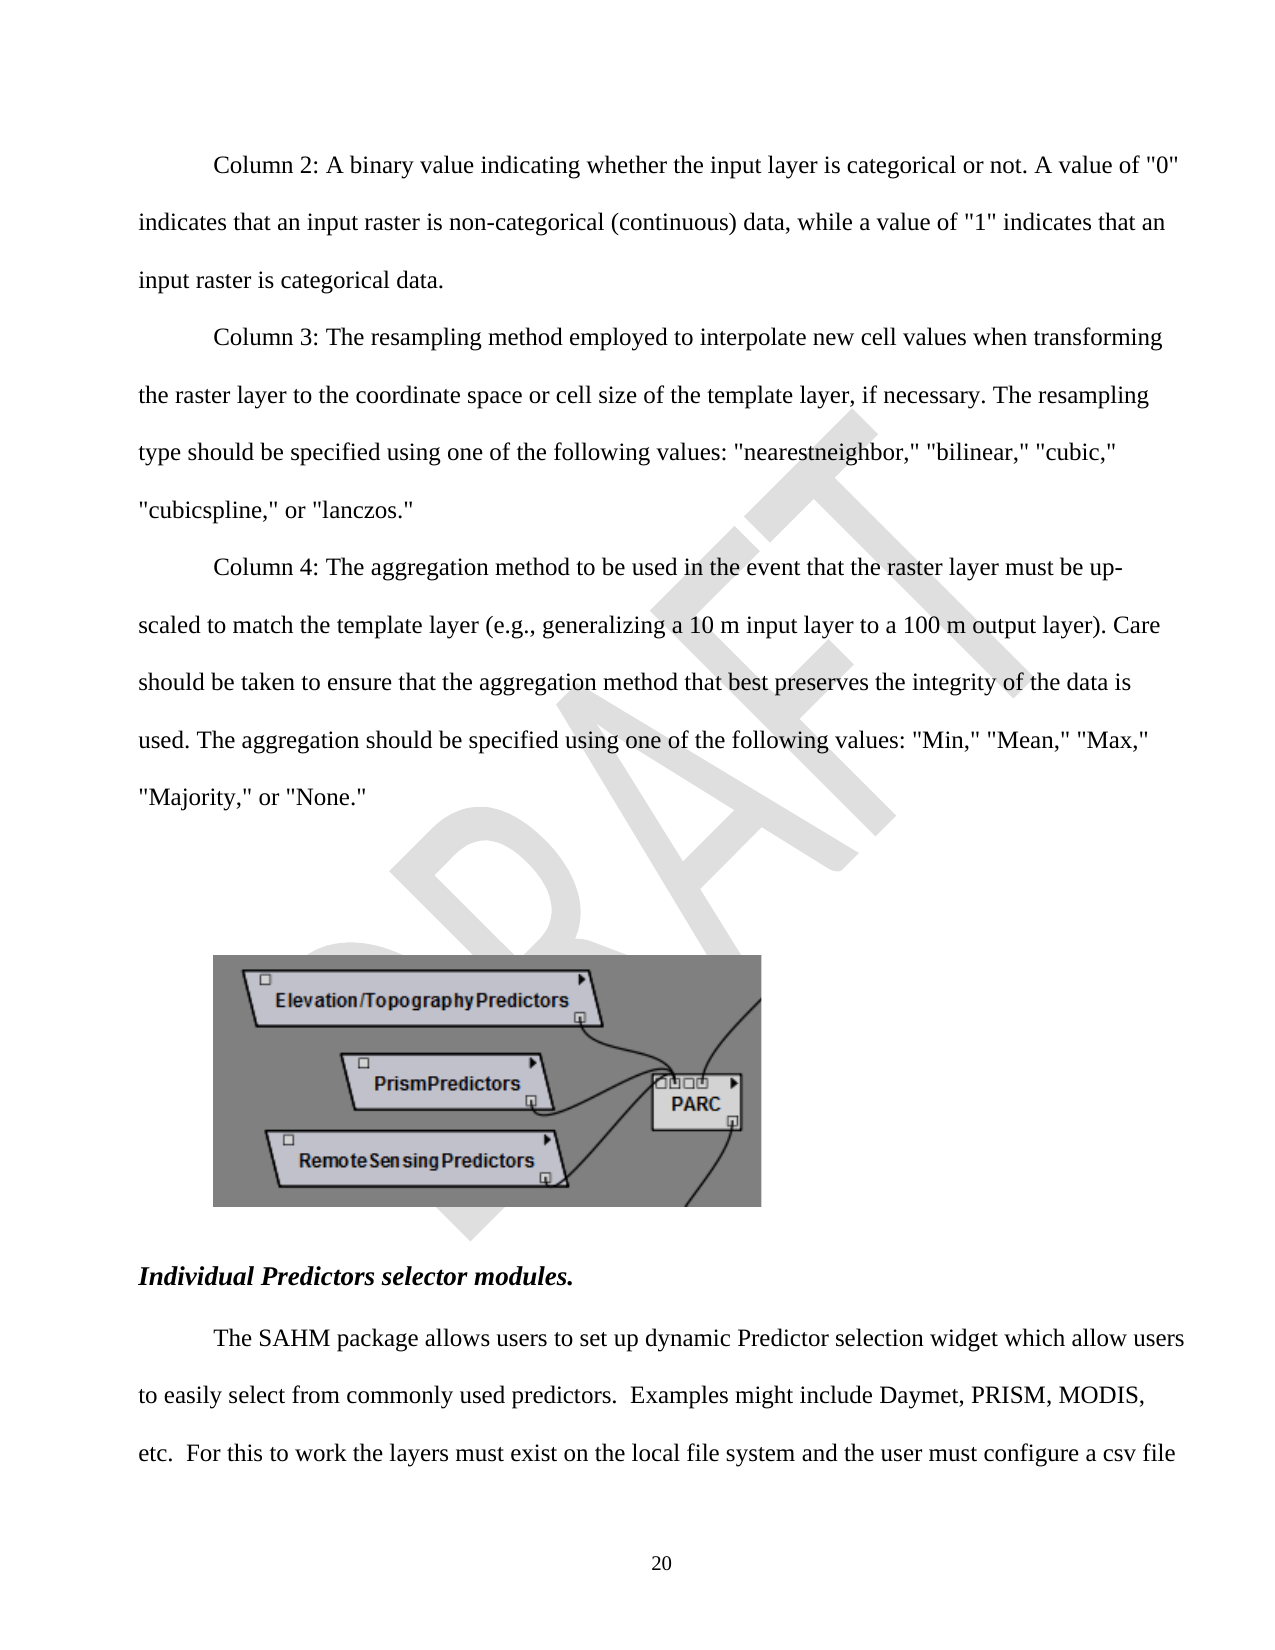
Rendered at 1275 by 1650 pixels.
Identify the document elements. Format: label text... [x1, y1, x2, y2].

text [138, 1323, 1185, 1466]
text Column 4: The aggregation method to be used in the event that the raster layer must be up-scaled to match the template layer (e.g., generalizing a 10 m input layer to a 100 m output layer). Care should be taken to ensure that the aggregation method that best preserves the integrity of the data is used. The aggregation should be specified using one of the following values: "Min," "Mean," "Max," "Majority," or "None." [138, 552, 1185, 811]
text Column 3: The resampling method employed to interpolate new cell values when transforming the raster layer to the coordinate space or cell size of the template layer, if necessary. The resampling type should be specified using one of the following values: "nearestneighbor," "bilinear," "cubic," "cubicspline," or "lanczos." [138, 322, 1185, 524]
picture [213, 955, 762, 1207]
text Column 2: A binary value indicating whether the input layer is categorical or not. A value of "0" indicates that an input raster is non-categorical (continuous) data, while a value of "1" indicates that an input raster is categorical data. [138, 150, 1185, 294]
subtitle Individual Predictors selector modules. [138, 1260, 1185, 1291]
